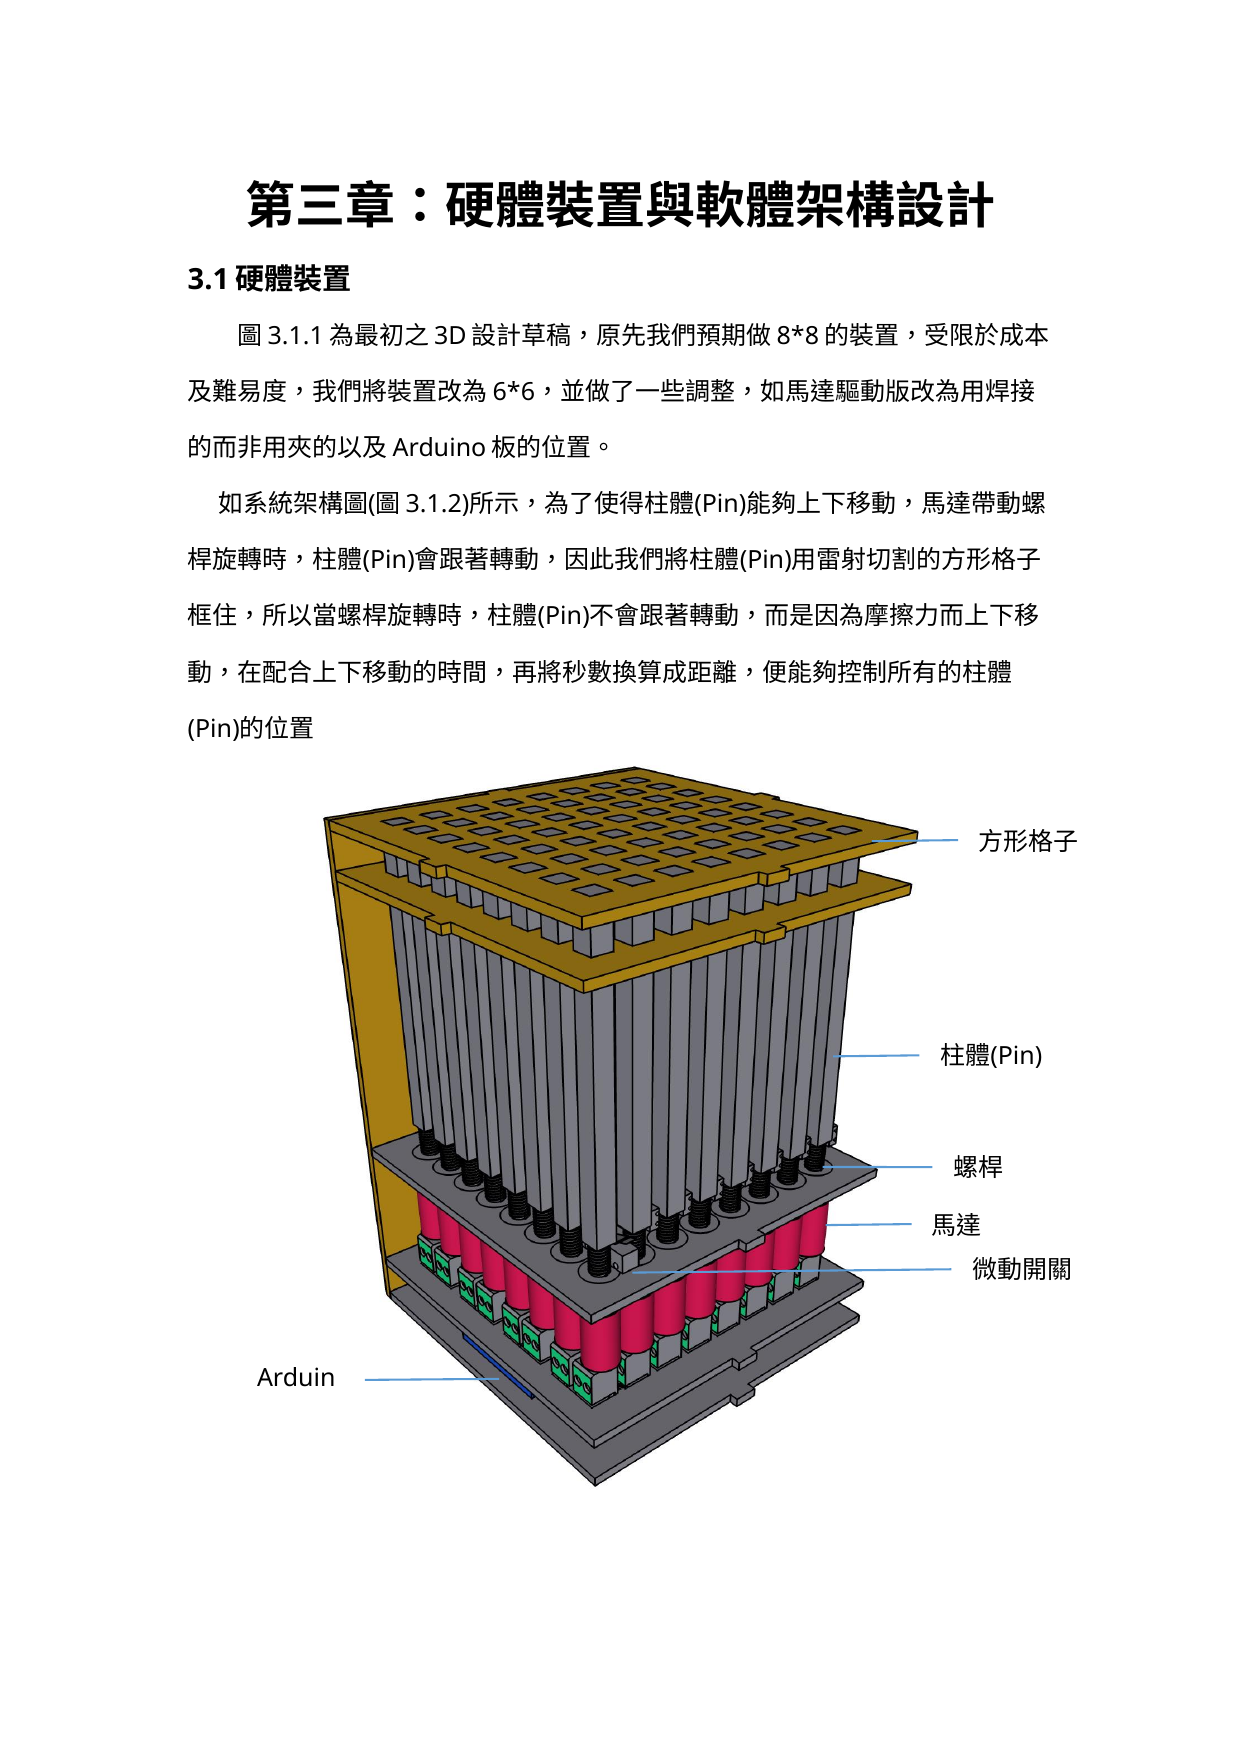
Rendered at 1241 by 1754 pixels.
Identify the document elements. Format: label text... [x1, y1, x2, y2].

picture [312, 763, 928, 1492]
text 圖3.1.1為最初之3D設計草稿，原先我們預期做8*8的裝置，受限於成本及難易度，我們將裝置改為6*6，並做了一些調整，如馬達驅動版改為用焊接的而非用夾的以及Arduino板的位置。 [187, 314, 1053, 464]
text 3.1硬體裝置 [187, 239, 1053, 314]
text 第三章：硬體裝置與軟體架構設計 [187, 164, 1053, 239]
text 如系統架構圖(圖3.1.2)所示，為了使得柱體(Pin)能夠上下移動，馬達帶動螺桿旋轉時，柱體(Pin)會跟著轉動，因此我們將柱體(Pin)用雷射切割的方形格子框住，所以當螺桿旋轉時，柱體(Pin)不會跟著轉動，而是因為摩擦力而上下移動，在配合上下移動的時間，再將秒數換算成距離，便能夠控制所有的柱體(Pin)的位置 [187, 483, 1053, 745]
